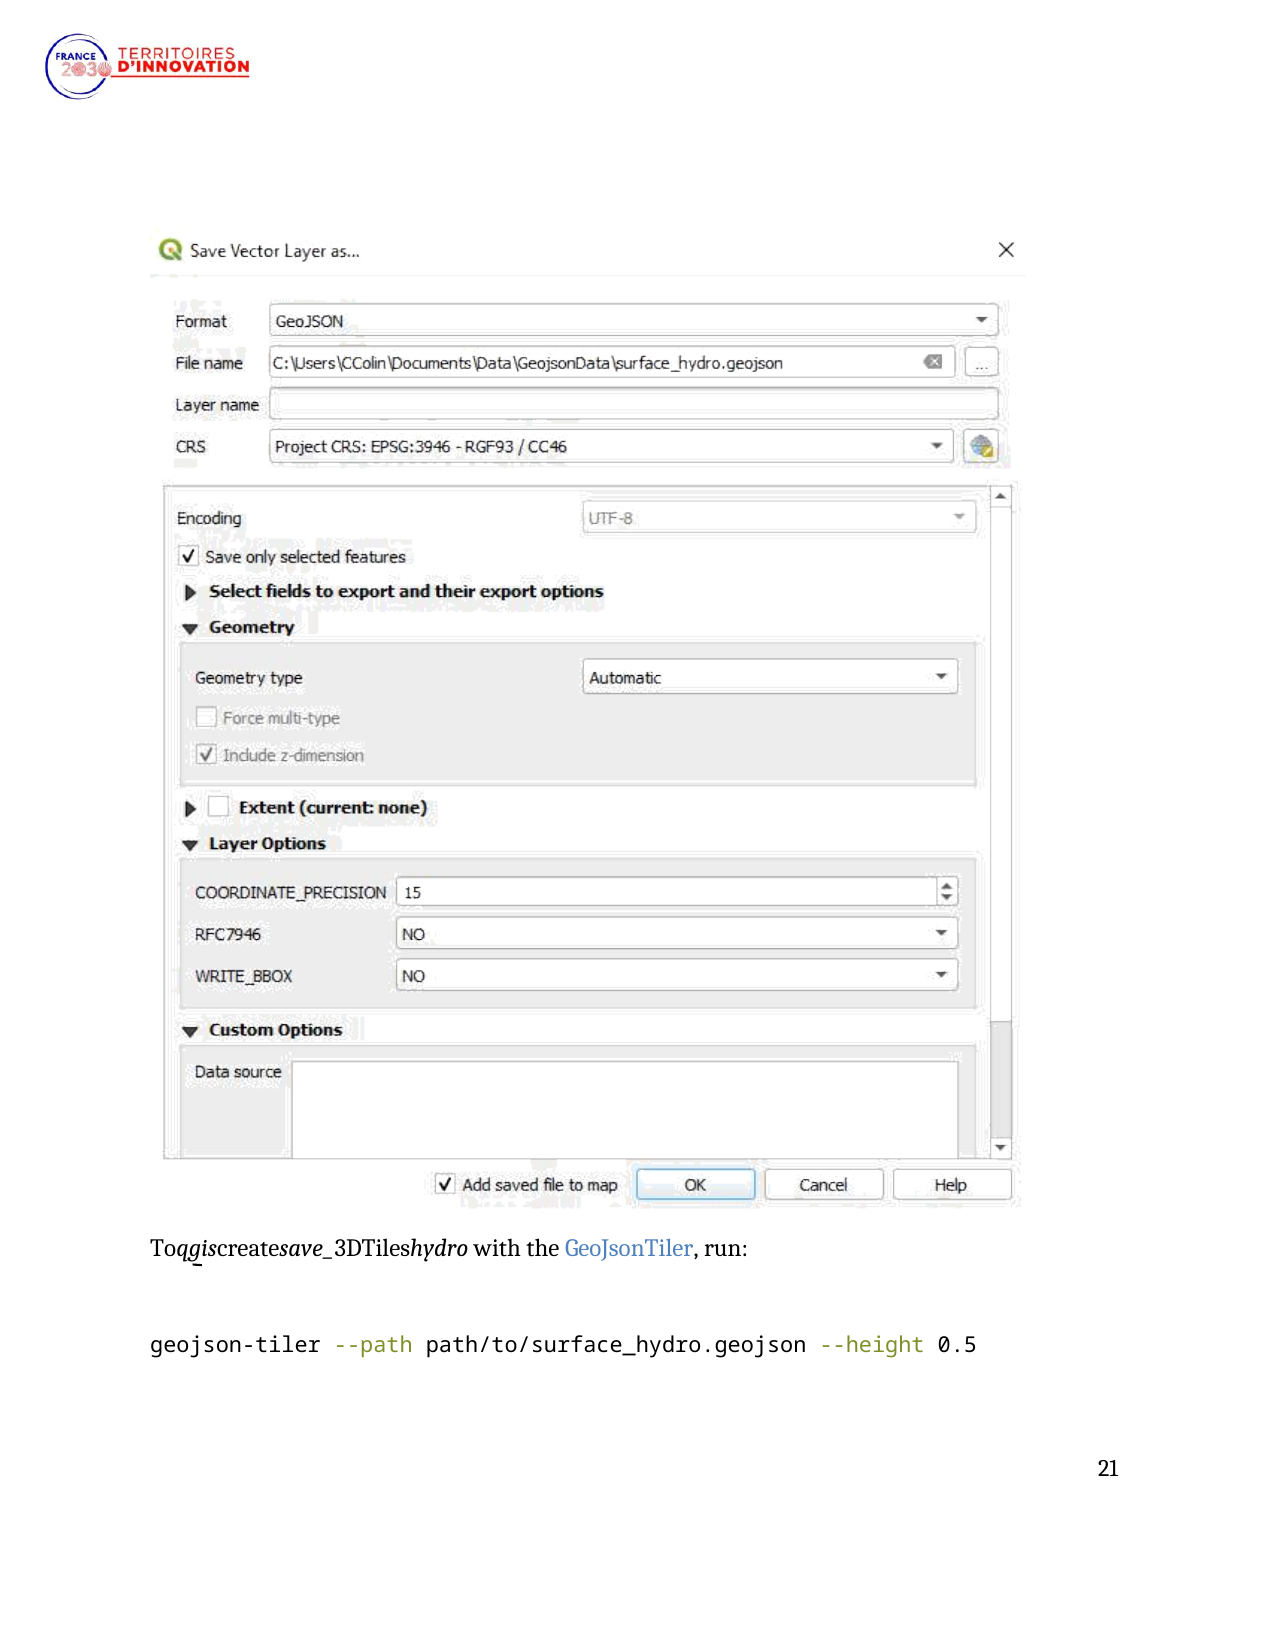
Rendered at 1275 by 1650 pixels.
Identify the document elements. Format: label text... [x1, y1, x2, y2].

text geojson-tiler --path path/to/surface_hydro.geojson --height 0.5 [150, 1329, 1125, 1359]
picture [16, 17, 257, 106]
picture [150, 229, 1025, 1215]
text 21 [1098, 1455, 1125, 1482]
text Toqgiscreatesave_3DTileshydro with the GeoJsonTiler, run: [150, 1233, 1125, 1262]
